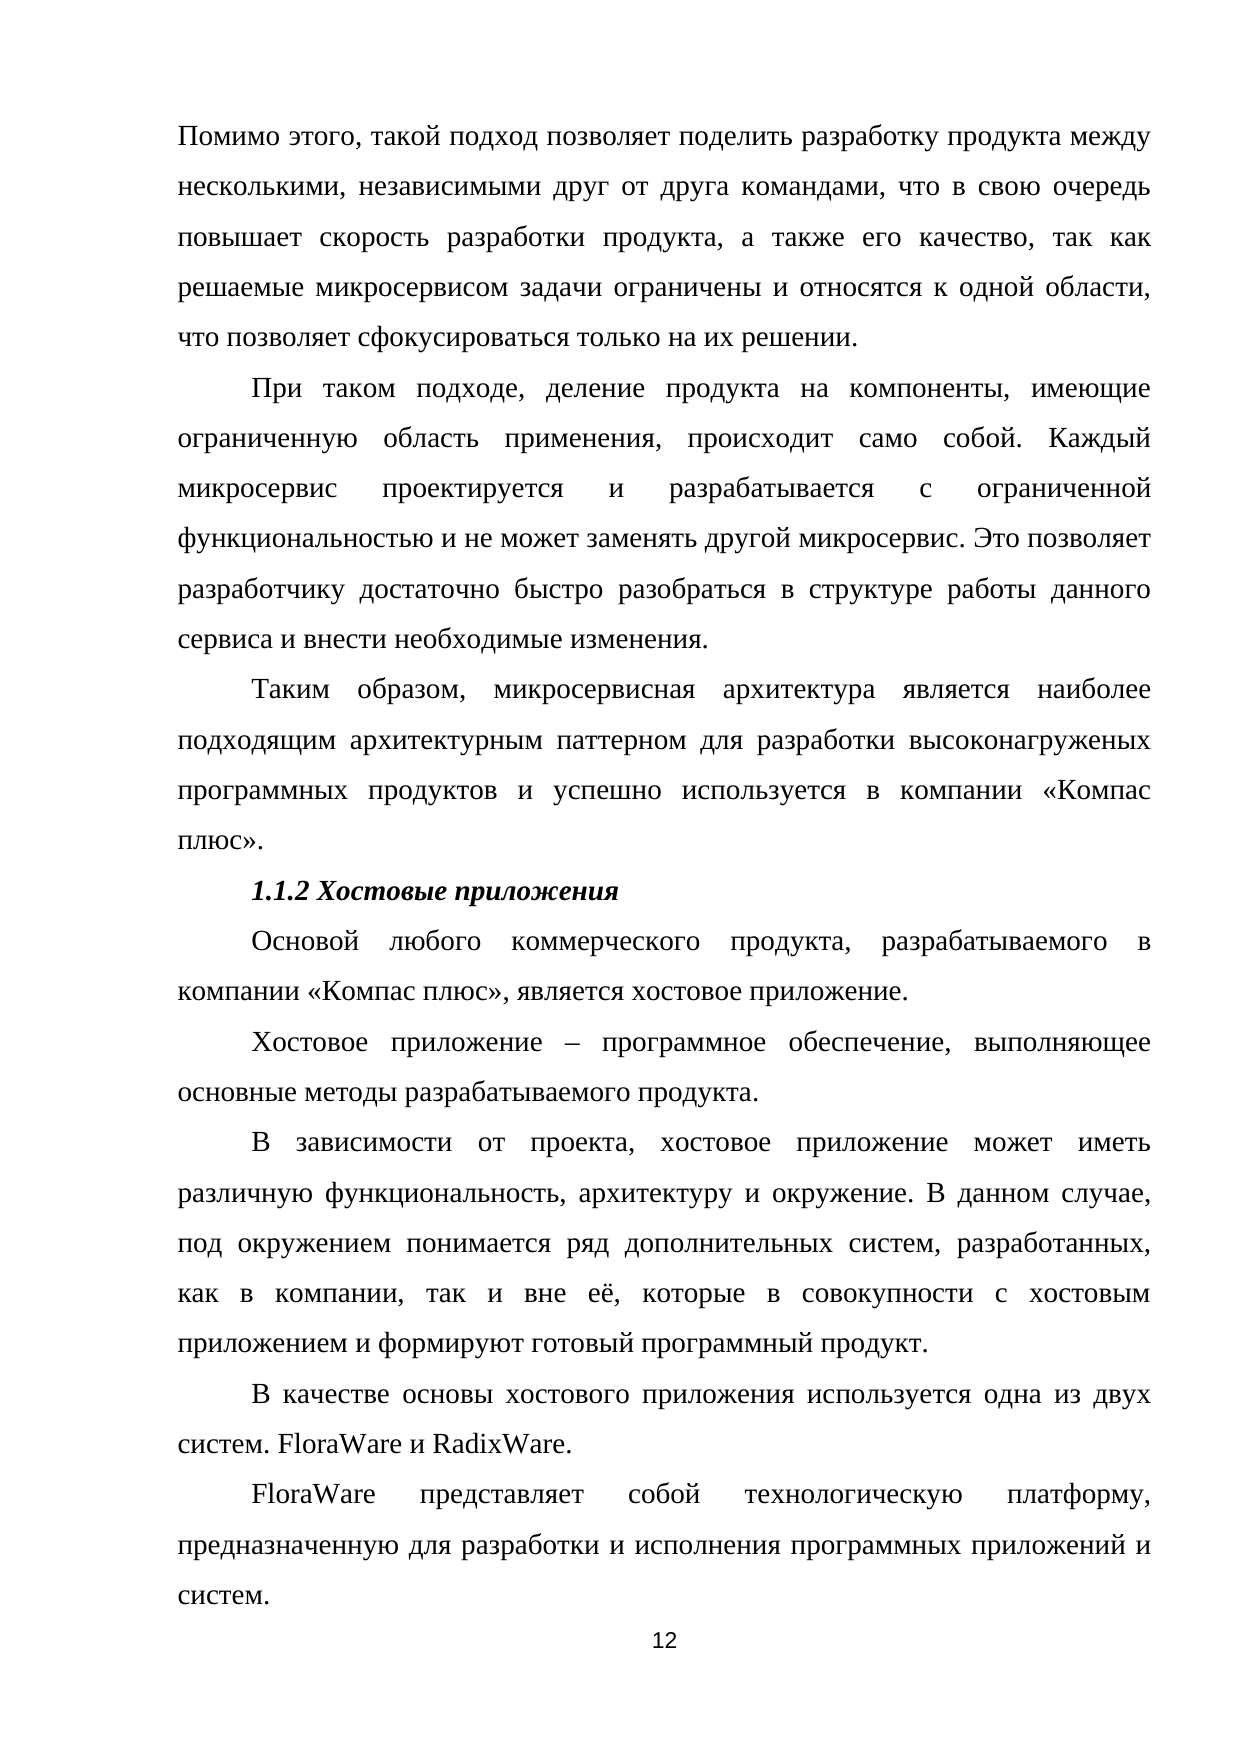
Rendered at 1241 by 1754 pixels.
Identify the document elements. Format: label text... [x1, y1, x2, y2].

text FloraWare представляет собой технологическую платформу, предназначенную для разработки и исполнения программных приложений и систем. [177, 1477, 1152, 1611]
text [177, 118, 1152, 353]
text Хостовое приложение – программное обеспечение, выполняющее основные методы разрабатываемого продукта. [177, 1024, 1152, 1108]
text Основой любого коммерческого продукта, разрабатываемого в компании «Компас плюс», является хостовое приложение. [177, 923, 1152, 1007]
text Таким образом, микросервисная архитектура является наиболее подходящим архитектурным паттерном для разработки высоконагруженых программных продуктов и успешно используется в компании «Компас плюс». [177, 672, 1152, 856]
text При таком подходе, деление продукта на компоненты, имеющие ограниченную область применения, происходит само собой. Каждый микросервис проектируется и разрабатывается с ограниченной функциональностью и не может заменять другой микросервис. Это позволяет разработчику достаточно быстро разобраться в структуре работы данного сервиса и внести необходимые изменения. [177, 370, 1152, 655]
subtitle 1.1.2 Хостовые приложения [177, 873, 1152, 906]
text В зависимости от проекта, хостовое приложение может иметь различную функциональность, архитектуру и окружение. В данном случае, под окружением понимается ряд дополнительных систем, разработанных, как в компании, так и вне её, которые в совокупности с хостовым приложением и формируют готовый программный продукт. [177, 1124, 1152, 1359]
text В качестве основы хостового приложения используется одна из двух систем. FloraWare и RadixWare. [177, 1376, 1152, 1460]
